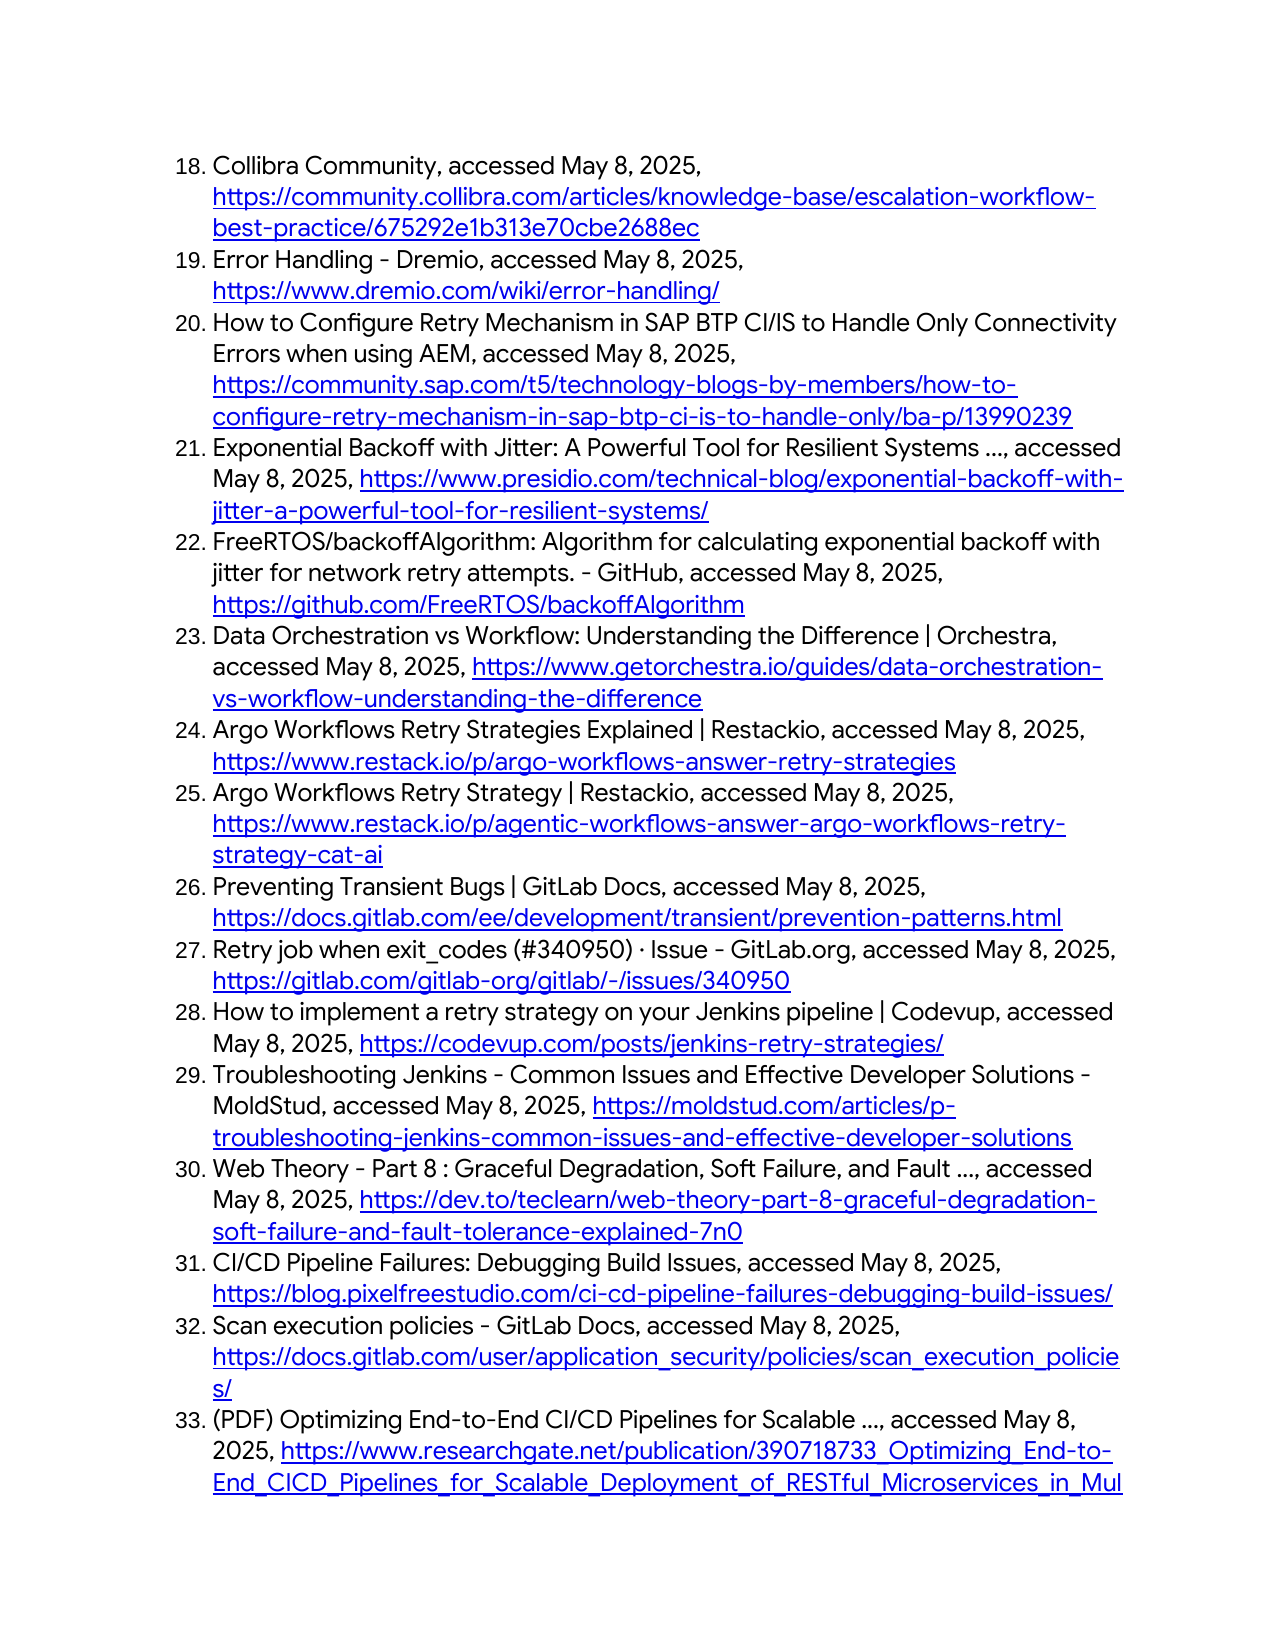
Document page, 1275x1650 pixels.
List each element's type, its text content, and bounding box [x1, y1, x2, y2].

list Exponential Backoff with Jitter: A Powerful Tool for Resilient Systems ..., accessed May 8, 2025, https://www.presidio.com/technical-blog/exponential-backoff-with-jitter-a-powerful-tool-for-resilient-systems/ [175, 432, 1125, 526]
list Argo Workflows Retry Strategy | Restackio, accessed May 8, 2025, https://www.restack.io/p/agentic-workflows-answer-argo-workflows-retry-strategy-cat-ai [175, 777, 1125, 871]
list Collibra Community, accessed May 8, 2025, https://community.collibra.com/articles/knowledge-base/escalation-workflow-best-practice/675292e1b313e70cbe2688ec [175, 150, 1125, 244]
list Scan execution policies - GitLab Docs, accessed May 8, 2025, https://docs.gitlab.com/user/application_security/policies/scan_execution_policies/ [175, 1310, 1125, 1404]
list Argo Workflows Retry Strategies Explained | Restackio, accessed May 8, 2025, https://www.restack.io/p/argo-workflows-answer-retry-strategies [175, 714, 1125, 777]
list Preventing Transient Bugs | GitLab Docs, accessed May 8, 2025, https://docs.gitlab.com/ee/development/transient/prevention-patterns.html [175, 871, 1125, 934]
list CI/CD Pipeline Failures: Debugging Build Issues, accessed May 8, 2025, https://blog.pixelfreestudio.com/ci-cd-pipeline-failures-debugging-build-issues/ [175, 1247, 1125, 1310]
list Data Orchestration vs Workflow: Understanding the Difference | Orchestra, accessed May 8, 2025, https://www.getorchestra.io/guides/data-orchestration-vs-workflow-understanding-the-difference [175, 620, 1125, 714]
list FreeRTOS/backoffAlgorithm: Algorithm for calculating exponential backoff with jitter for network retry attempts. - GitHub, accessed May 8, 2025, https://github.com/FreeRTOS/backoffAlgorithm [175, 526, 1125, 620]
list Error Handling - Dremio, accessed May 8, 2025, https://www.dremio.com/wiki/error-handling/ [175, 244, 1125, 307]
list Troubleshooting Jenkins - Common Issues and Effective Developer Solutions - MoldStud, accessed May 8, 2025, https://moldstud.com/articles/p-troubleshooting-jenkins-common-issues-and-effective-developer-solutions [175, 1059, 1125, 1153]
list How to implement a retry strategy on your Jenkins pipeline | Codevup, accessed May 8, 2025, https://codevup.com/posts/jenkins-retry-strategies/ [175, 997, 1125, 1059]
list How to Configure Retry Mechanism in SAP BTP CI/IS to Handle Only Connectivity Errors when using AEM, accessed May 8, 2025, https://community.sap.com/t5/technology-blogs-by-members/how-to-configure-retry-mechanism-in-sap-btp-ci-is-to-handle-only/ba-p/13990239 [175, 307, 1125, 432]
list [175, 1404, 1125, 1498]
list Web Theory - Part 8 : Graceful Degradation, Soft Failure, and Fault ..., accessed May 8, 2025, https://dev.to/teclearn/web-theory-part-8-graceful-degradation-soft-failure-and-fault-tolerance-explained-7n0 [175, 1153, 1125, 1247]
list Retry job when exit_codes (#340950) · Issue - GitLab.org, accessed May 8, 2025, https://gitlab.com/gitlab-org/gitlab/-/issues/340950 [175, 934, 1125, 997]
